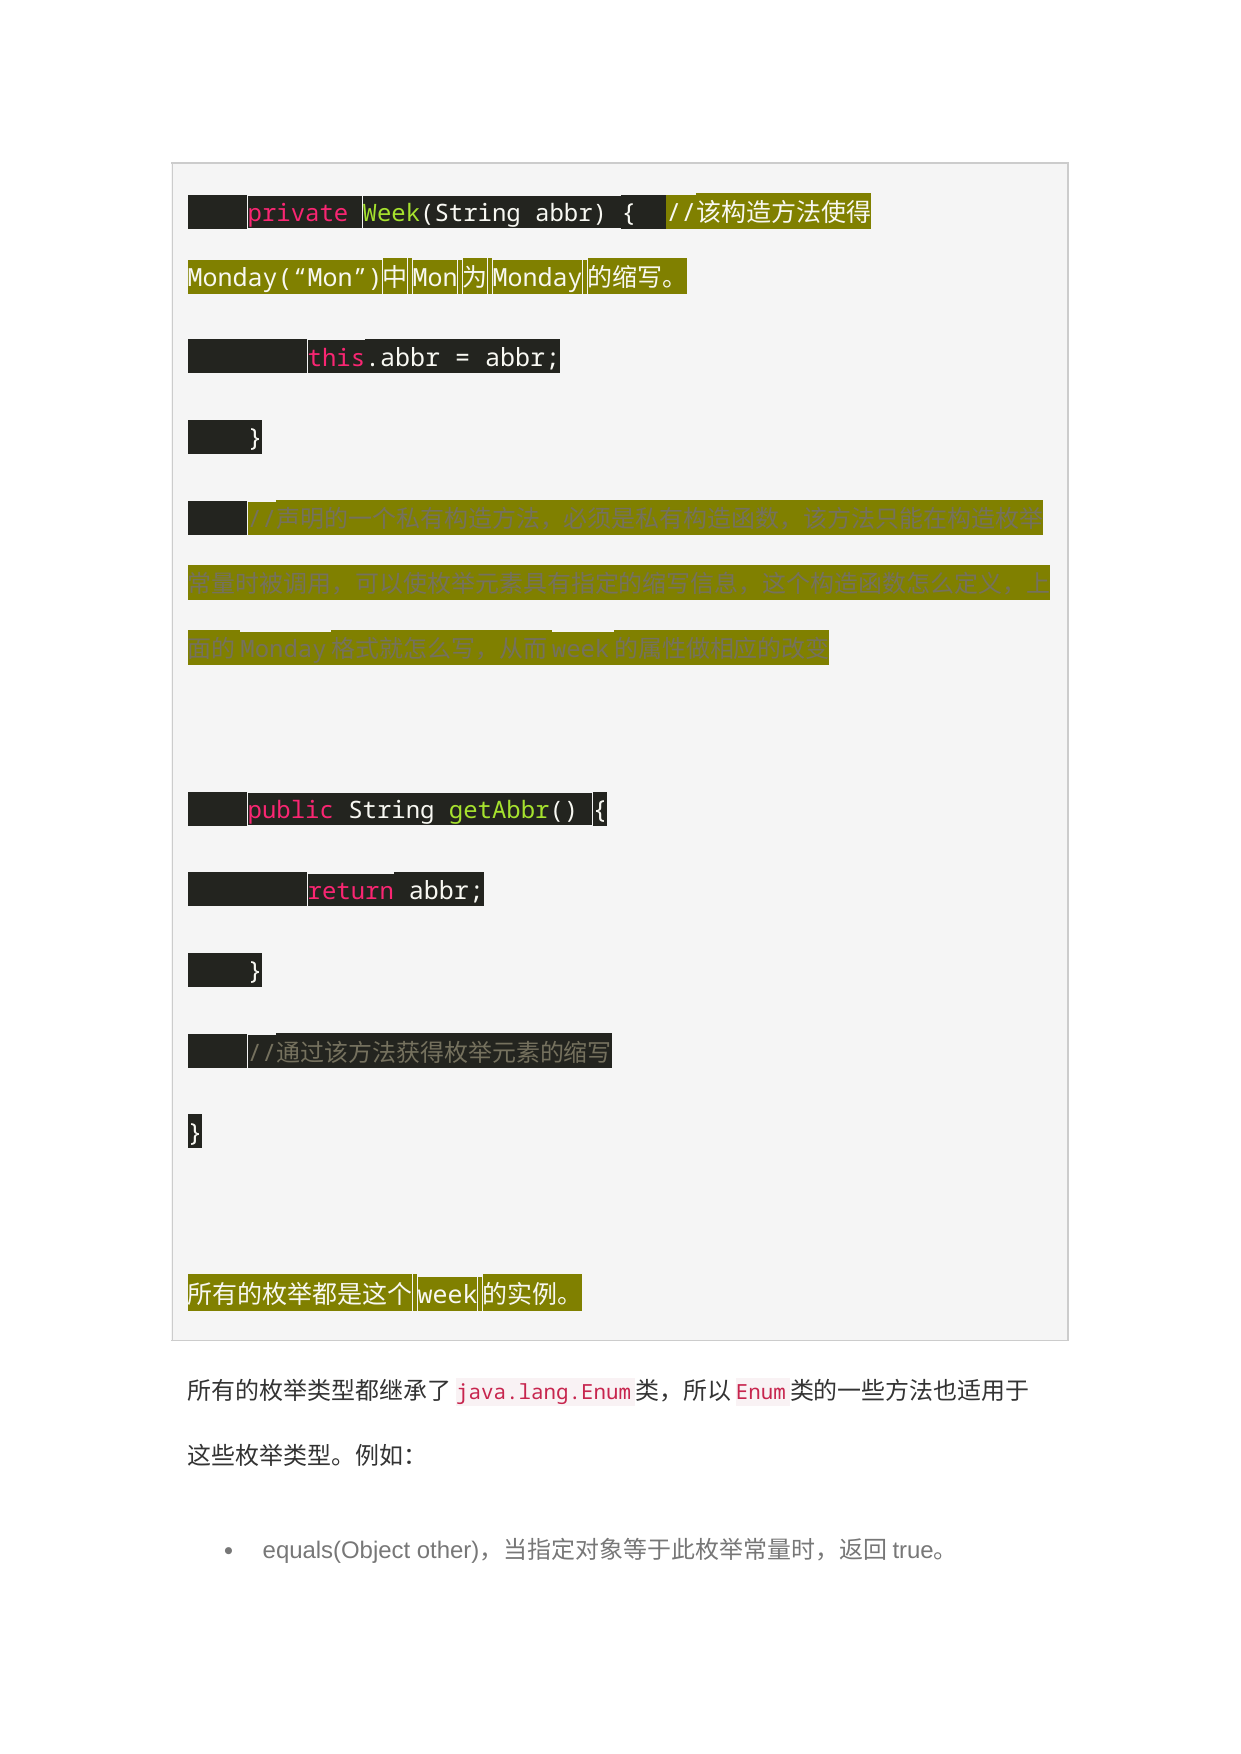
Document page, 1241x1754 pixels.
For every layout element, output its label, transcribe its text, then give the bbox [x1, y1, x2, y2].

text private Week(String abbr) { //该构造方法使得Monday(“Mon”)中Mon为Monday的缩写。 [173, 164, 1067, 308]
text } [173, 921, 1067, 1002]
text } [173, 1083, 1067, 1163]
text public String getAbbr() { [173, 760, 1067, 841]
text } [173, 388, 1067, 469]
text //声明的一个私有构造方法，必须是私有构造函数，该方法只能在构造枚举常量时被调用，可以使枚举元素具有指定的缩写信息，这个构造函数怎么定义，上面的Monday格式就怎么写，从而week的属性做相应的改变 [173, 469, 1067, 679]
text return abbr; [173, 841, 1067, 921]
list equals(Object other)，当指定对象等于此枚举常量时，返回 true。 [225, 1516, 1053, 1581]
text 所有的枚举类型都继承了java.lang.Enum类，所以Enum类的一些方法也适用于这些枚举类型。例如： [187, 1357, 1053, 1487]
text this.abbr = abbr; [173, 308, 1067, 388]
text //通过该方法获得枚举元素的缩写 [173, 1002, 1067, 1083]
text 所有的枚举都是这个week的实例。 [173, 1244, 1067, 1340]
